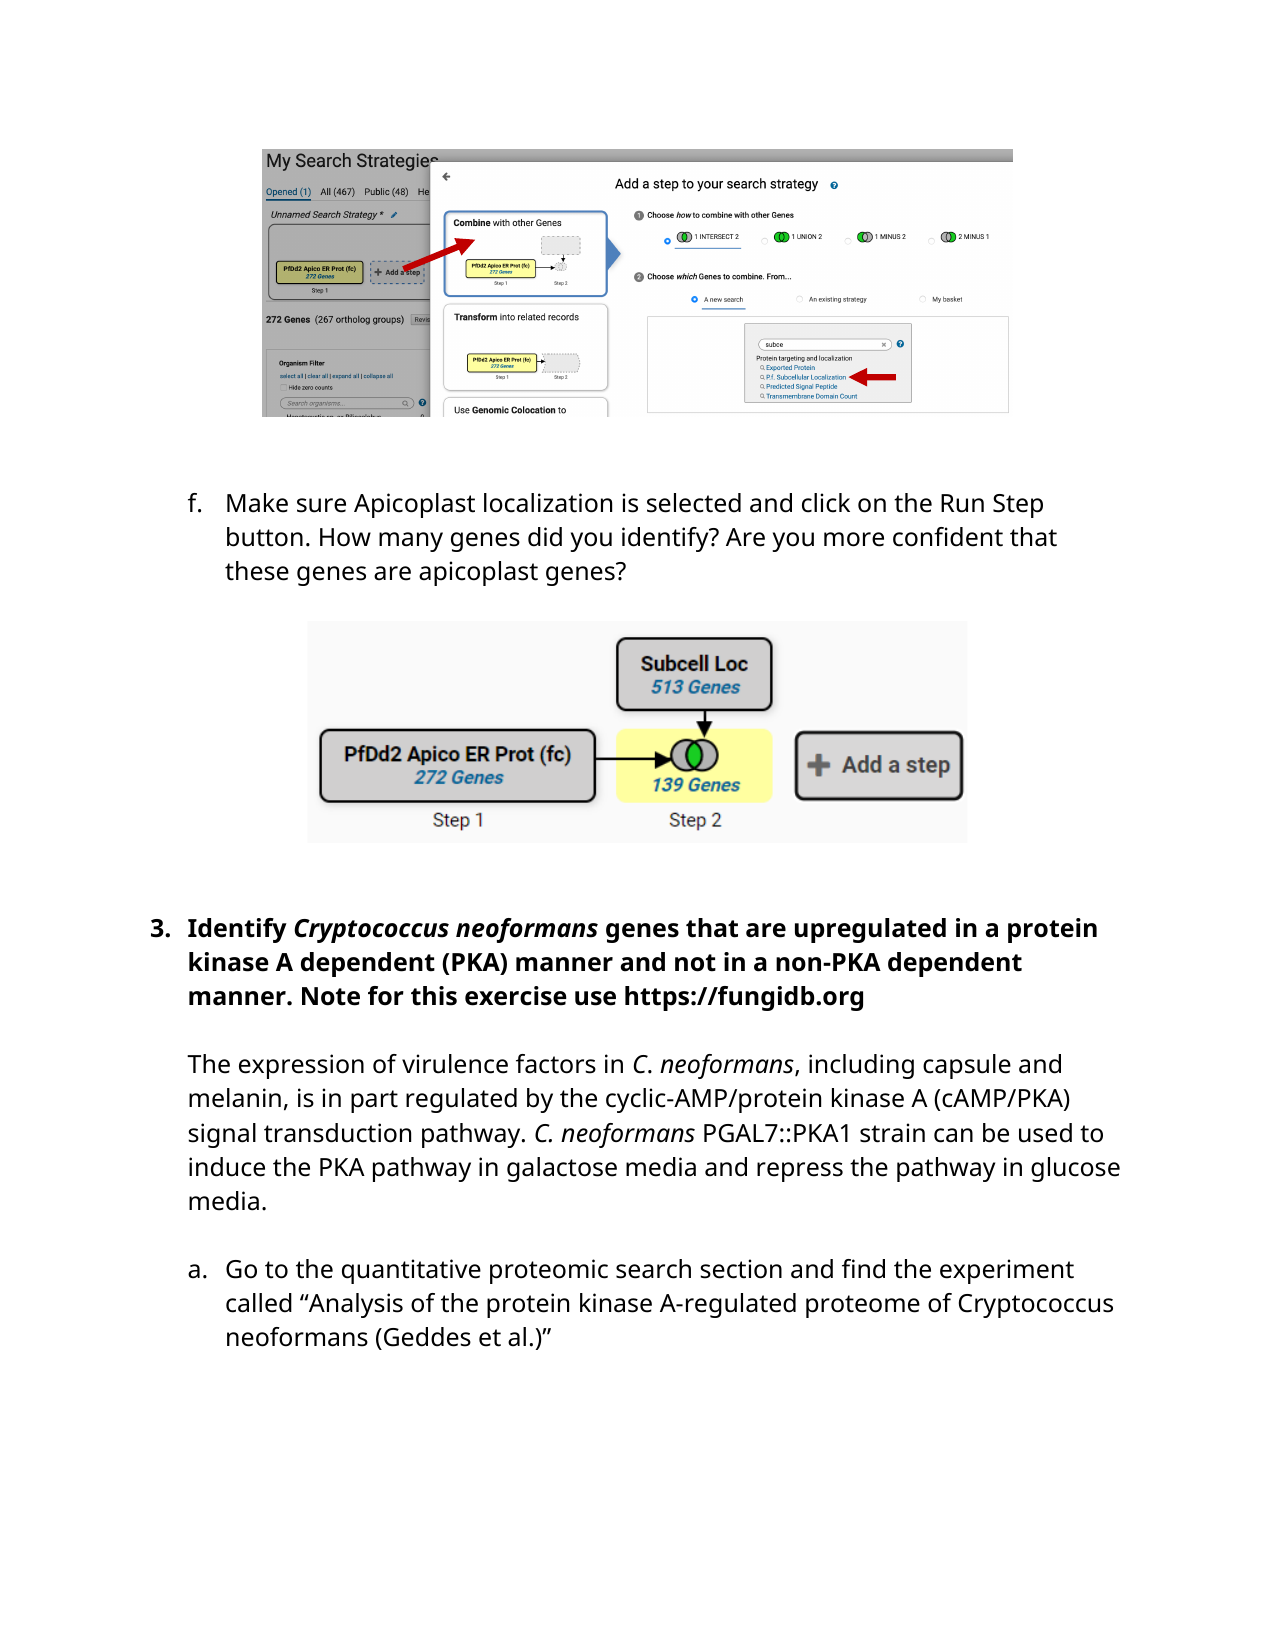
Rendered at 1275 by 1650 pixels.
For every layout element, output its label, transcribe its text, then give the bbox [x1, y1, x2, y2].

list Go to the quantitative proteomic search section and find the experiment called “Analysis of the protein kinase A-regulated proteome of Cryptococcus neoformans (Geddes et al.)” [187, 1251, 1125, 1354]
text The expression of virulence factors in C. neoformans, including capsule and melanin, is in part regulated by the cyclic-AMP/protein kinase A (cAMP/PKA) signal transduction pathway. C. neoformans PGAL7::PKA1 strain can be used to induce the PKA pathway in galactose media and repress the pathway in glucose media. [187, 1047, 1125, 1217]
list Identify Cryptococcus neoformans genes that are upregulated in a protein kinase A dependent (PKA) manner and not in a non-PKA dependent manner. Note for this exercise use https://fungidb.org [150, 911, 1125, 1013]
list Make sure Apicoplast localization is selected and click on the Run Step button. How many genes did you identify? Are you more confident that these genes are apicoplast genes? [187, 485, 1125, 587]
picture [262, 149, 1013, 417]
